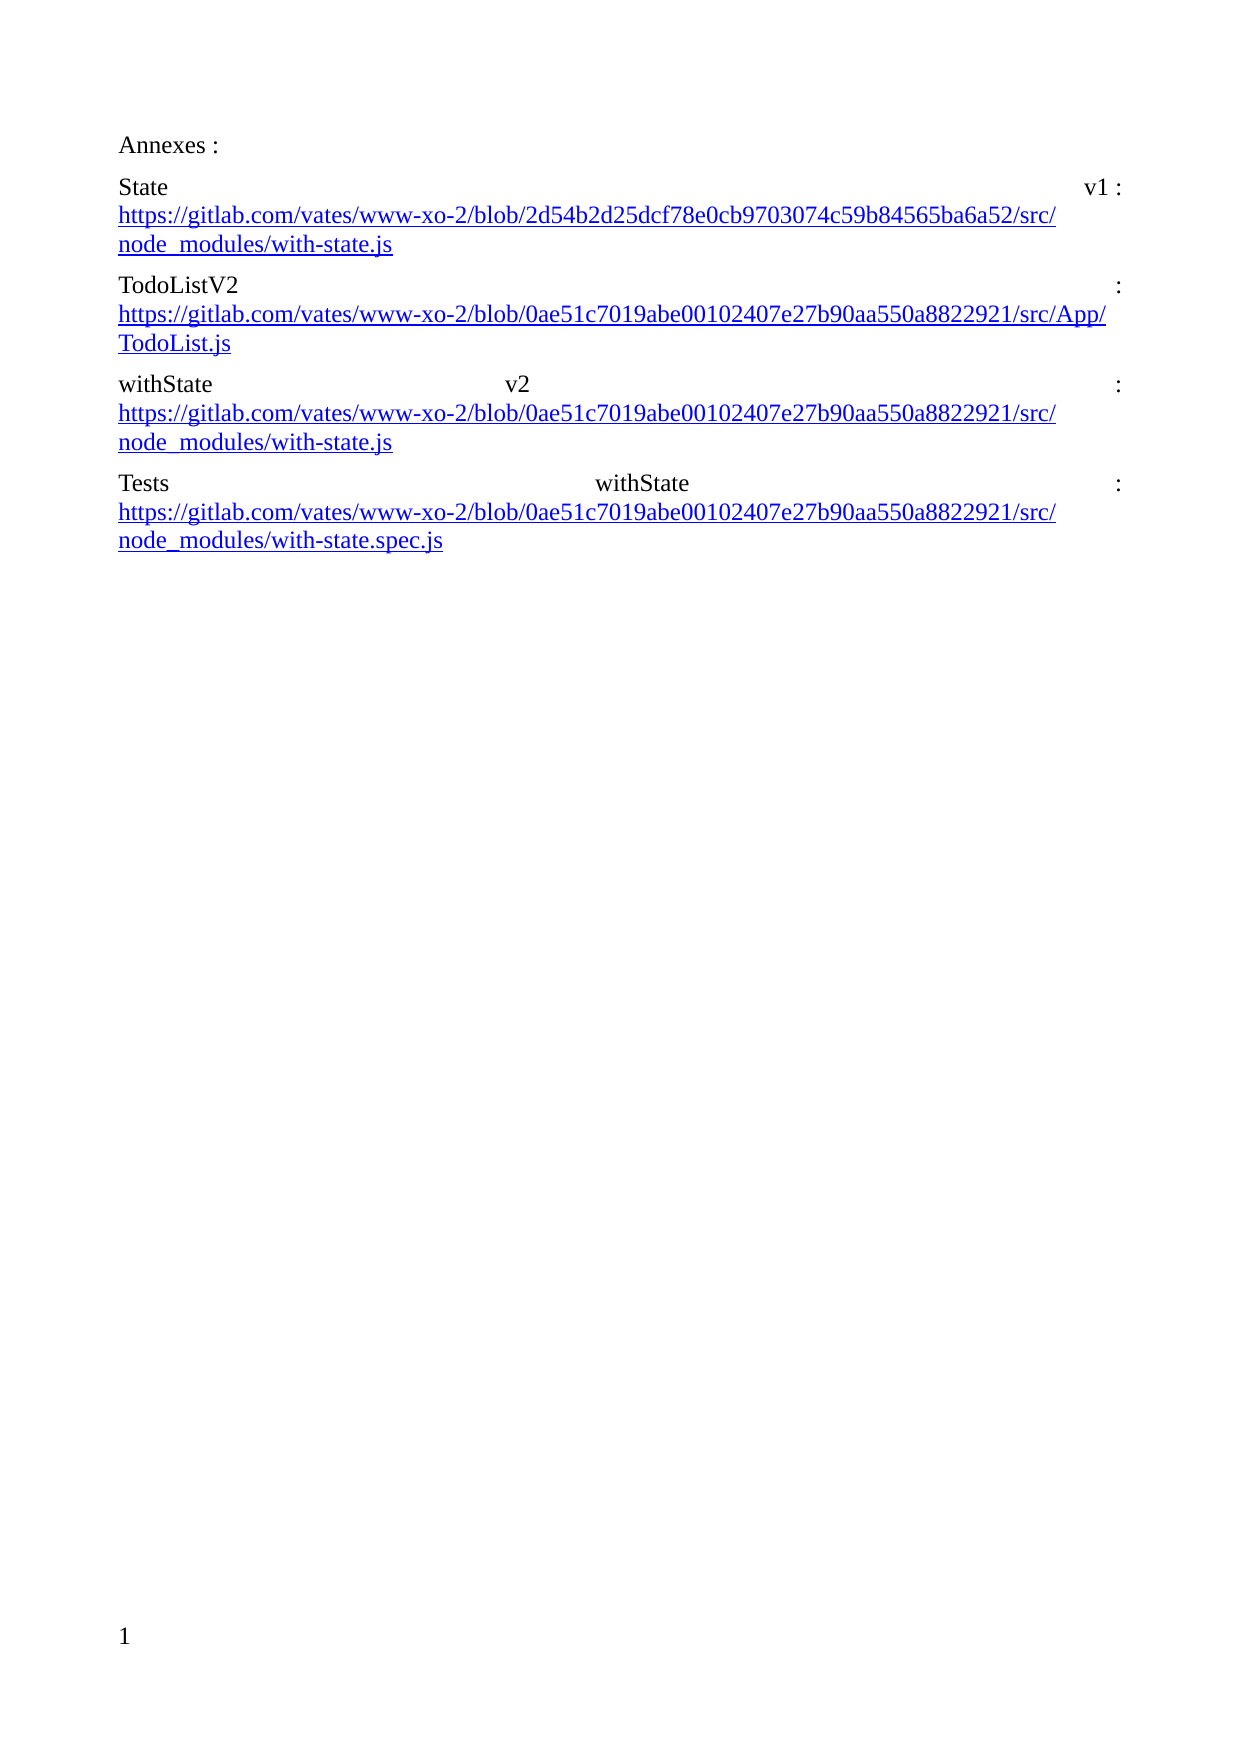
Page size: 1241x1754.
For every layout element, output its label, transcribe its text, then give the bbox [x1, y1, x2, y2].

text withState v2 : https://gitlab.com/vates/www-xo-2/blob/0ae51c7019abe00102407e27b90aa550a8822921/src/node_modules/with-state.js [118, 369, 1122, 456]
text State v1 : https://gitlab.com/vates/www-xo-2/blob/2d54b2d25dcf78e0cb9703074c59b84565ba6a52/src/node_modules/with-state.js [118, 172, 1122, 258]
text Annexes : [118, 131, 1122, 159]
text TodoListV2 : https://gitlab.com/vates/www-xo-2/blob/0ae51c7019abe00102407e27b90aa550a8822921/src/App/TodoList.js [118, 271, 1122, 357]
